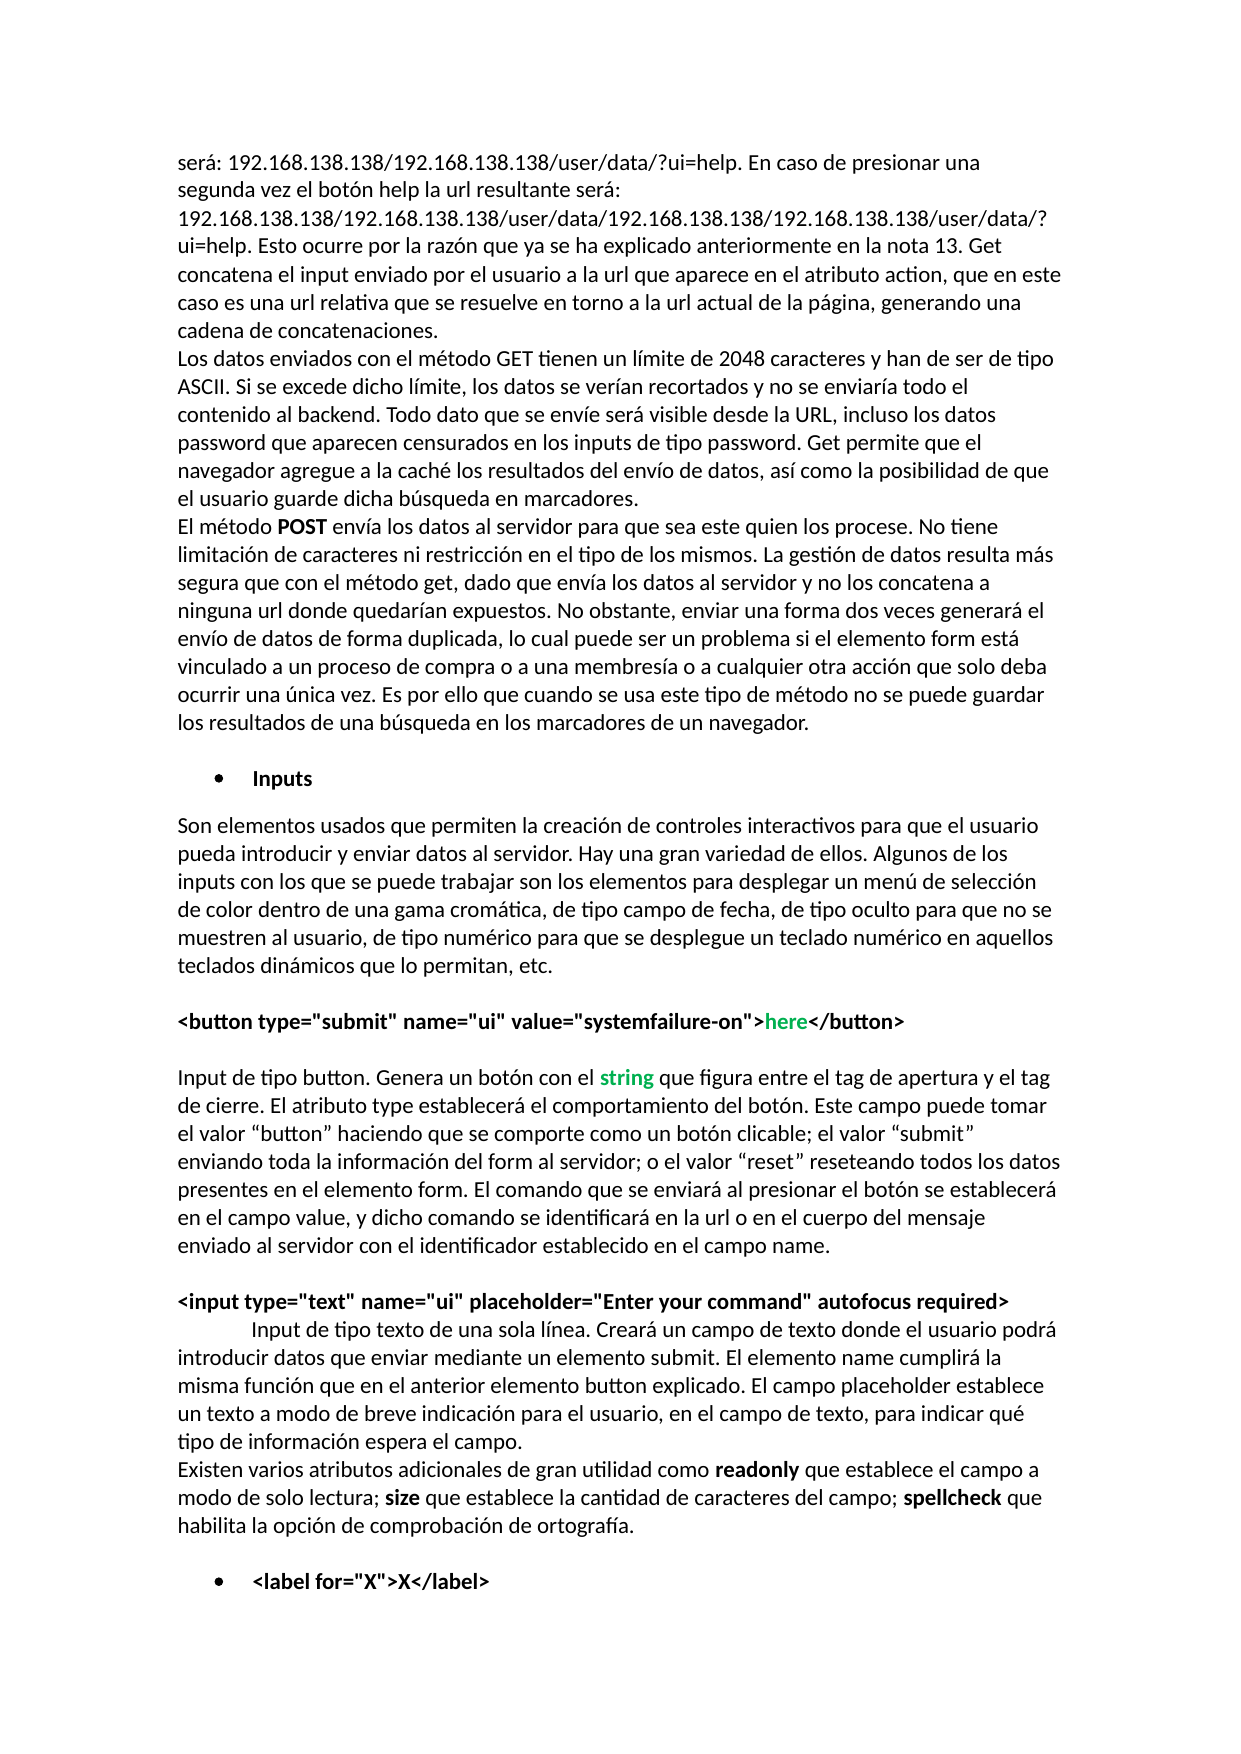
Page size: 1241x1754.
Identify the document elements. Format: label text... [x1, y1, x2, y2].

list <label for="X">X</label> [215, 1567, 1063, 1596]
text Input de tipo button. Genera un botón con el string que figura entre el tag de apertura y el tag de cierre. El atributo type establecerá el comportamiento del botón. Este campo puede tomar el valor “button” haciendo que se comporte como un botón clicable; el valor “submit” enviando toda la información del form al servidor; o el valor “reset” reseteando todos los datos presentes en el elemento form. El comando que se enviará al presionar el botón se establecerá en el campo value, y dicho comando se identificará en la url o en el cuerpo del mensaje enviado al servidor con el identificador establecido en el campo name. [177, 1063, 1063, 1259]
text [177, 148, 1063, 344]
text El método POST envía los datos al servidor para que sea este quien los procese. No tiene limitación de caracteres ni restricción en el tipo de los mismos. La gestión de datos resulta más segura que con el método get, dado que envía los datos al servidor y no los concatena a ninguna url donde quedarían expuestos. No obstante, enviar una forma dos veces generará el envío de datos de forma duplicada, lo cual puede ser un problema si el elemento form está vinculado a un proceso de compra o a una membresía o a cualquier otra acción que solo deba ocurrir una única vez. Es por ello que cuando se usa este tipo de método no se puede guardar los resultados de una búsqueda en los marcadores de un navegador. [177, 512, 1063, 736]
text Los datos enviados con el método GET tienen un límite de 2048 caracteres y han de ser de tipo ASCII. Si se excede dicho límite, los datos se verían recortados y no se enviaría todo el contenido al backend. Todo dato que se envíe será visible desde la URL, incluso los datos password que aparecen censurados en los inputs de tipo password. Get permite que el navegador agregue a la caché los resultados del envío de datos, así como la posibilidad de que el usuario guarde dicha búsqueda en marcadores. [177, 344, 1063, 512]
text Existen varios atributos adicionales de gran utilidad como readonly que establece el campo a modo de solo lectura; size que establece la cantidad de caracteres del campo; spellcheck que habilita la opción de comprobación de ortografía. [177, 1455, 1063, 1539]
text <button type="submit" name="ui" value="systemfailure-on">here</button> [177, 1007, 1063, 1035]
text <input type="text" name="ui" placeholder="Enter your command" autofocus required> [177, 1287, 1063, 1315]
text Son elementos usados que permiten la creación de controles interactivos para que el usuario pueda introducir y enviar datos al servidor. Hay una gran variedad de ellos. Algunos de los inputs con los que se puede trabajar son los elementos para desplegar un menú de selección de color dentro de una gama cromática, de tipo campo de fecha, de tipo oculto para que no se muestren al usuario, de tipo numérico para que se desplegue un teclado numérico en aquellos teclados dinámicos que lo permitan, etc. [177, 811, 1063, 979]
list Inputs [215, 764, 1063, 792]
text Input de tipo texto de una sola línea. Creará un campo de texto donde el usuario podrá introducir datos que enviar mediante un elemento submit. El elemento name cumplirá la misma función que en el anterior elemento button explicado. El campo placeholder establece un texto a modo de breve indicación para el usuario, en el campo de texto, para indicar qué tipo de información espera el campo. [177, 1315, 1063, 1455]
